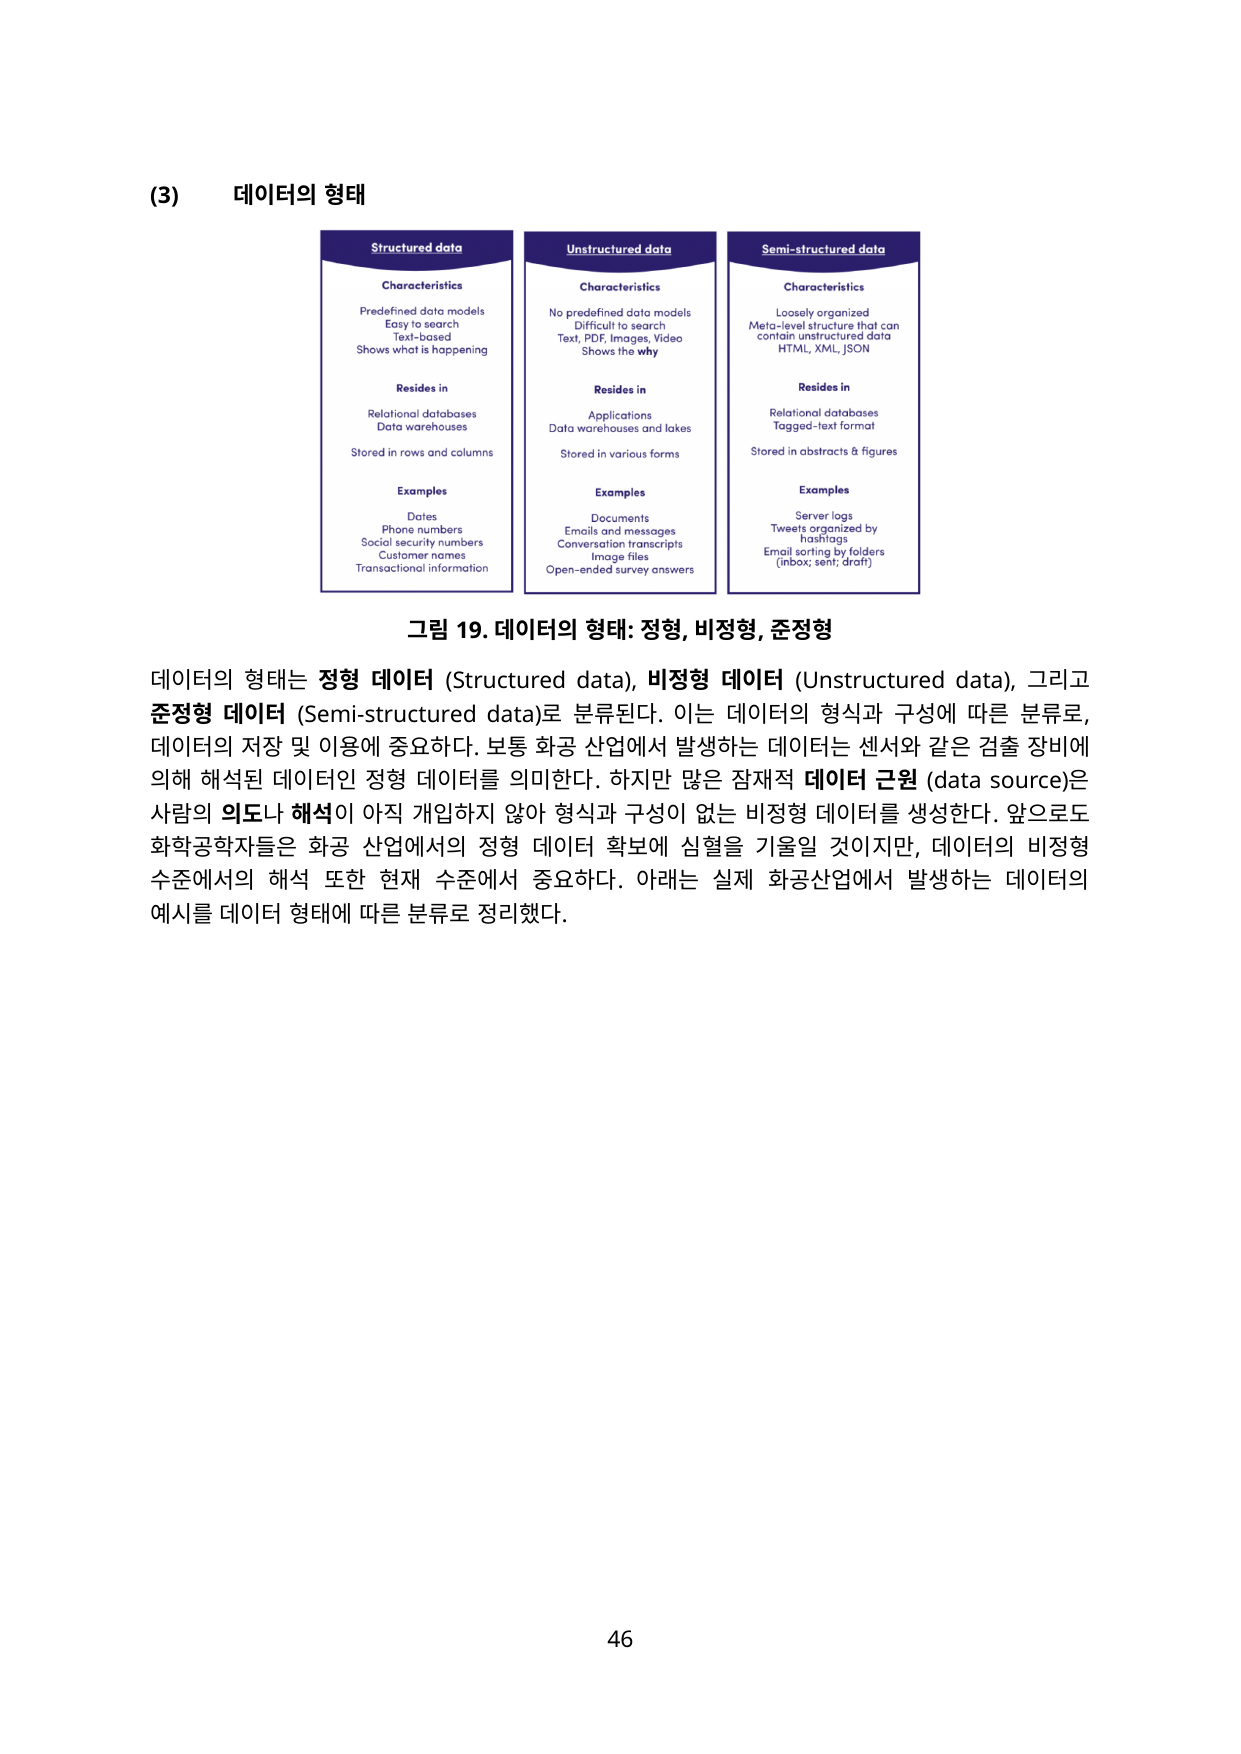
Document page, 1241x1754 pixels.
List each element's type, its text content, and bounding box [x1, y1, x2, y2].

text 데이터의 형태는 정형 데이터 (Structured data), 비정형 데이터 (Unstructured data), 그리고 준정형 데이터 (Semi-structured data)로 분류된다. 이는 데이터의 형식과 구성에 따른 분류로, 데이터의 저장 및 이용에 중요하다. 보통 화공 산업에서 발생하는 데이터는 센서와 같은 검출 장비에 의해 해석된 데이터인 정형 데이터를 의미한다. 하지만 많은 잠재적 데이터 근원 (data source)은 사람의 의도나 해석이 아직 개입하지 않아 형식과 구성이 없는 비정형 데이터를 생성한다. 앞으로도 화학공학자들은 화공 산업에서의 정형 데이터 확보에 심혈을 기울일 것이지만, 데이터의 비정형 수준에서의 해석 또한 현재 수준에서 중요하다. 아래는 실제 화공산업에서 발생하는 데이터의 예시를 데이터 형태에 따른 분류로 정리했다. [150, 662, 1090, 929]
picture [318, 227, 922, 596]
list 데이터의 형태 [150, 177, 1090, 211]
